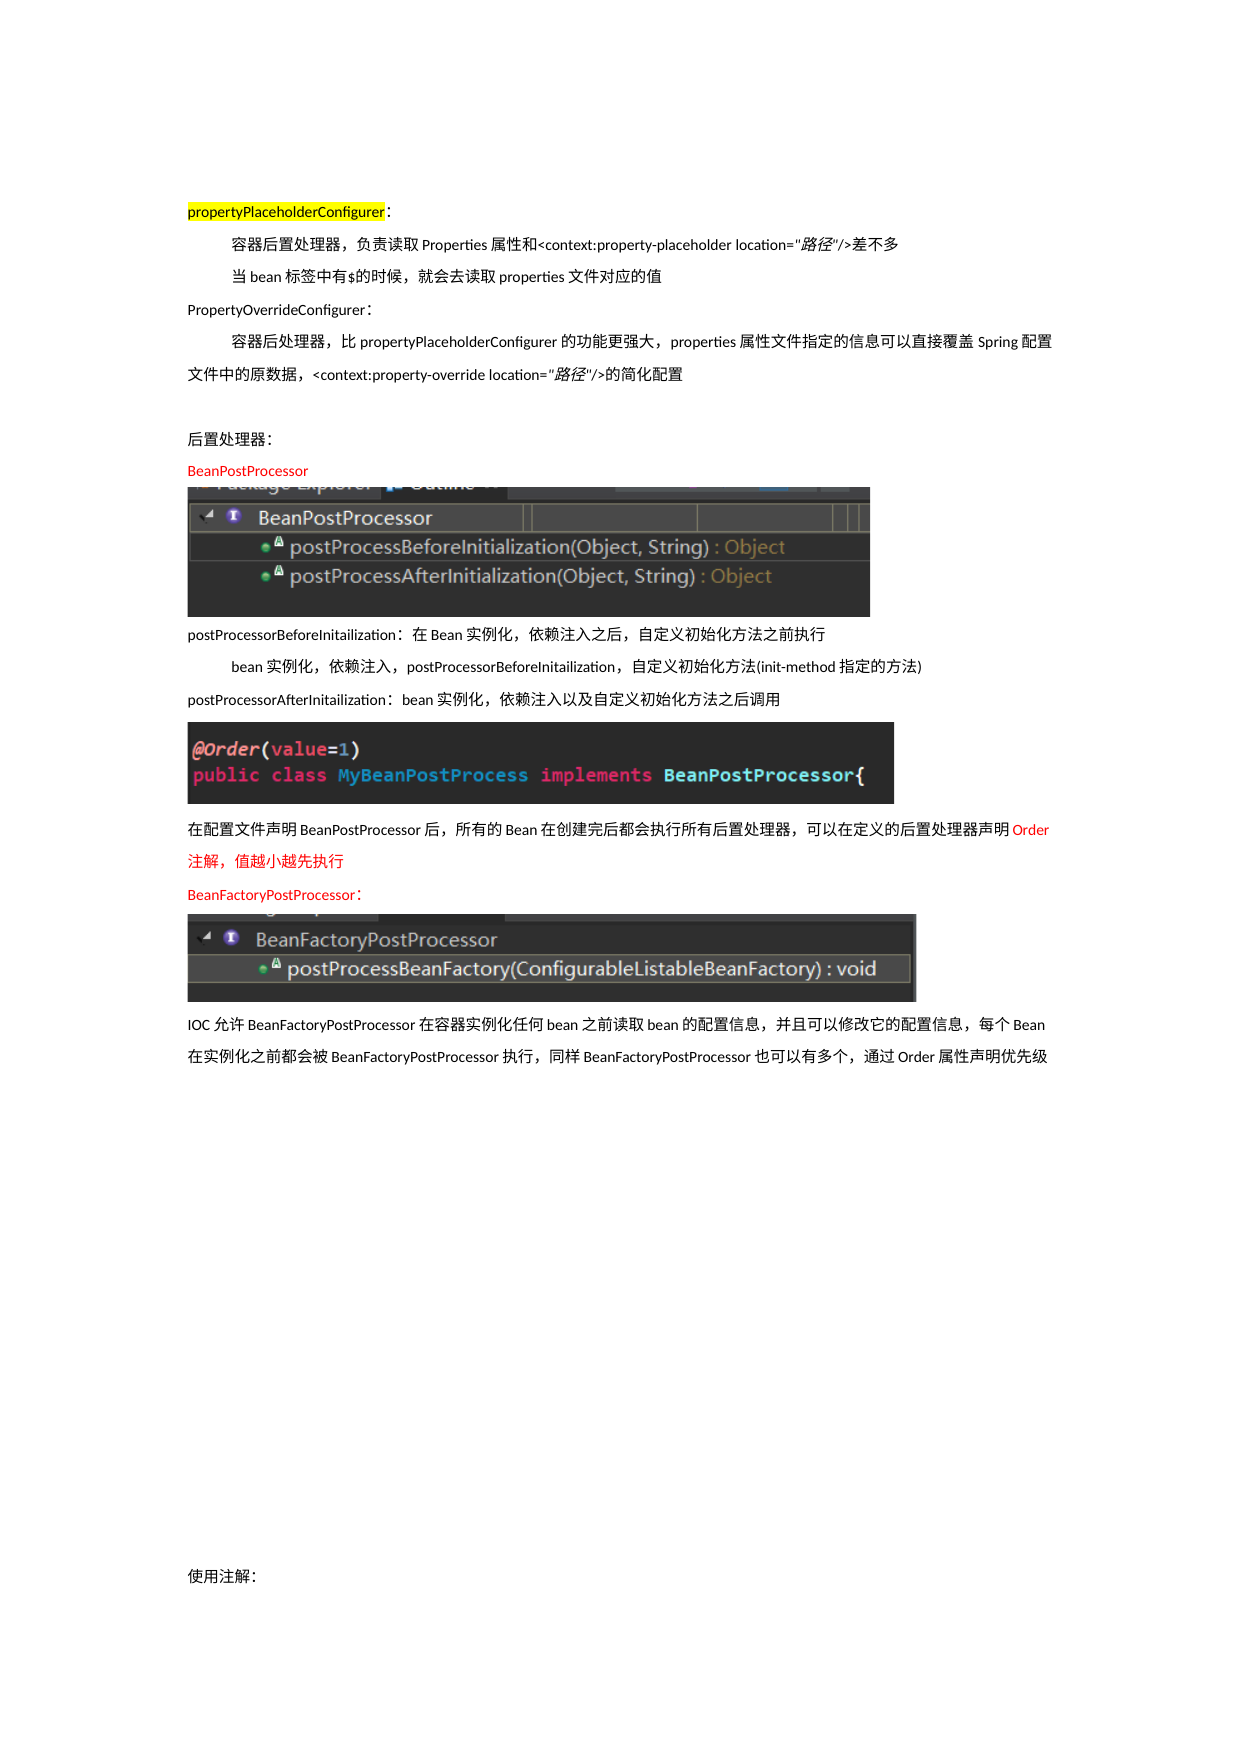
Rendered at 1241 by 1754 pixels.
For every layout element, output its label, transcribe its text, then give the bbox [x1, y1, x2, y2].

text 在配置文件声明BeanPostProcessor后，所有的Bean在创建完后都会执行所有后置处理器，可以在定义的后置处理器声明Order注解，值越小越先执行 [187, 812, 1053, 877]
text propertyPlaceholderConfigurer： [187, 194, 1053, 227]
text postProcessorBeforeInitailization：在Bean实例化，依赖注入之后，自定义初始化方法之前执行 [187, 617, 1053, 649]
text 后置处理器： [187, 422, 1053, 454]
text BeanFactoryPostProcessor： [187, 877, 1053, 909]
text bean实例化，依赖注入，postProcessorBeforeInitailization，自定义初始化方法(init-method指定的方法) [187, 649, 1053, 682]
text IOC允许BeanFactoryPostProcessor在容器实例化任何bean之前读取bean的配置信息，并且可以修改它的配置信息，每个Bean在实例化之前都会被BeanFactoryPostProcessor执行，同样BeanFactoryPostProcessor也可以有多个，通过Order属性声明优先级 [187, 1007, 1053, 1072]
text 容器后置处理器，负责读取Properties属性和<context:property-placeholder location="路径"/>差不多 [187, 227, 1053, 259]
text PropertyOverrideConfigurer： [187, 292, 1053, 324]
text postProcessorAfterInitailization：bean实例化，依赖注入以及自定义初始化方法之后调用 [187, 682, 1053, 714]
text 使用注解： [187, 1559, 1053, 1592]
picture [187, 722, 895, 804]
picture [187, 487, 871, 617]
text 当bean标签中有$的时候，就会去读取properties文件对应的值 [187, 259, 1053, 292]
text 容器后处理器，比propertyPlaceholderConfigurer的功能更强大，properties属性文件指定的信息可以直接覆盖Spring配置文件中的原数据，<context:property-override location="路径"/>的简化配置 [187, 324, 1053, 389]
text BeanPostProcessor [187, 454, 1053, 487]
picture [187, 914, 917, 1002]
